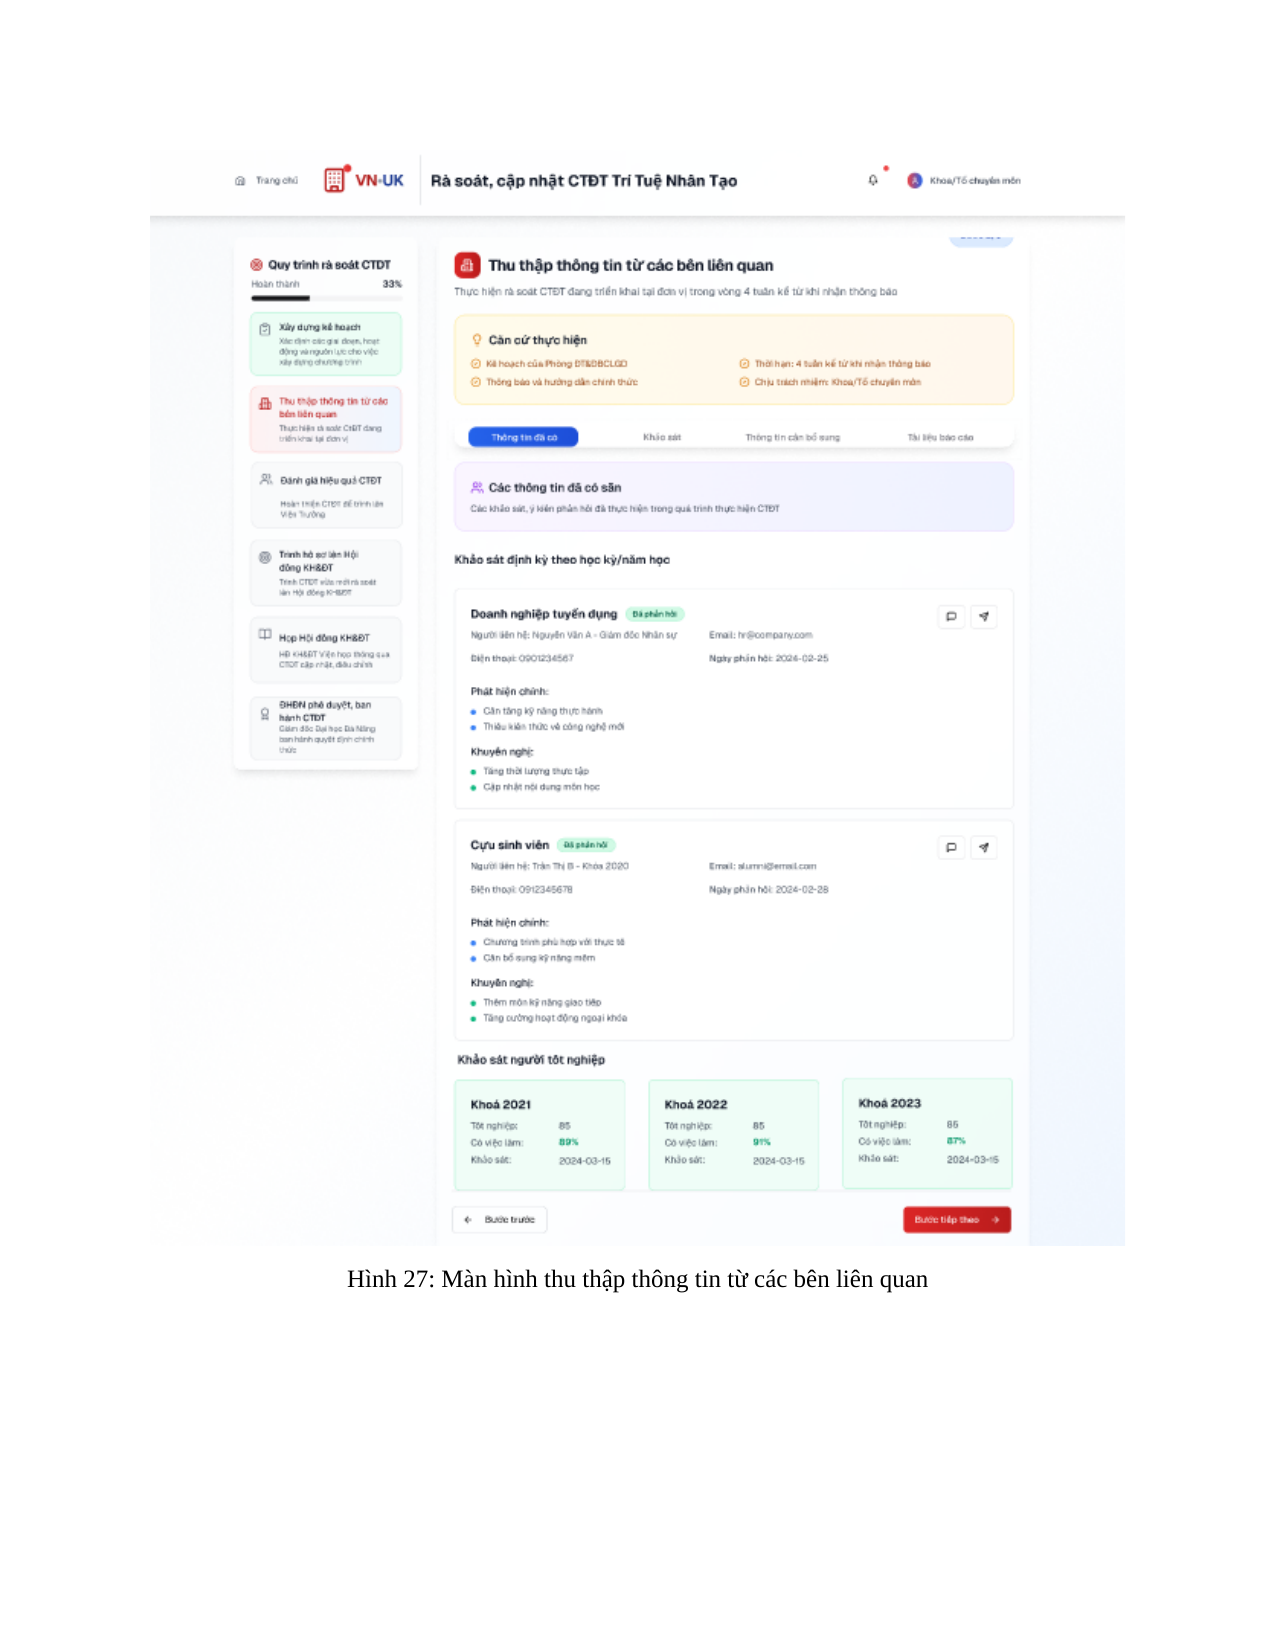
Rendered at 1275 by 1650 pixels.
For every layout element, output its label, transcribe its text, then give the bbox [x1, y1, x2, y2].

picture [150, 150, 1125, 1246]
text Hình 27: Màn hình thu thập thông tin từ các bên liên quan [150, 1264, 1125, 1293]
